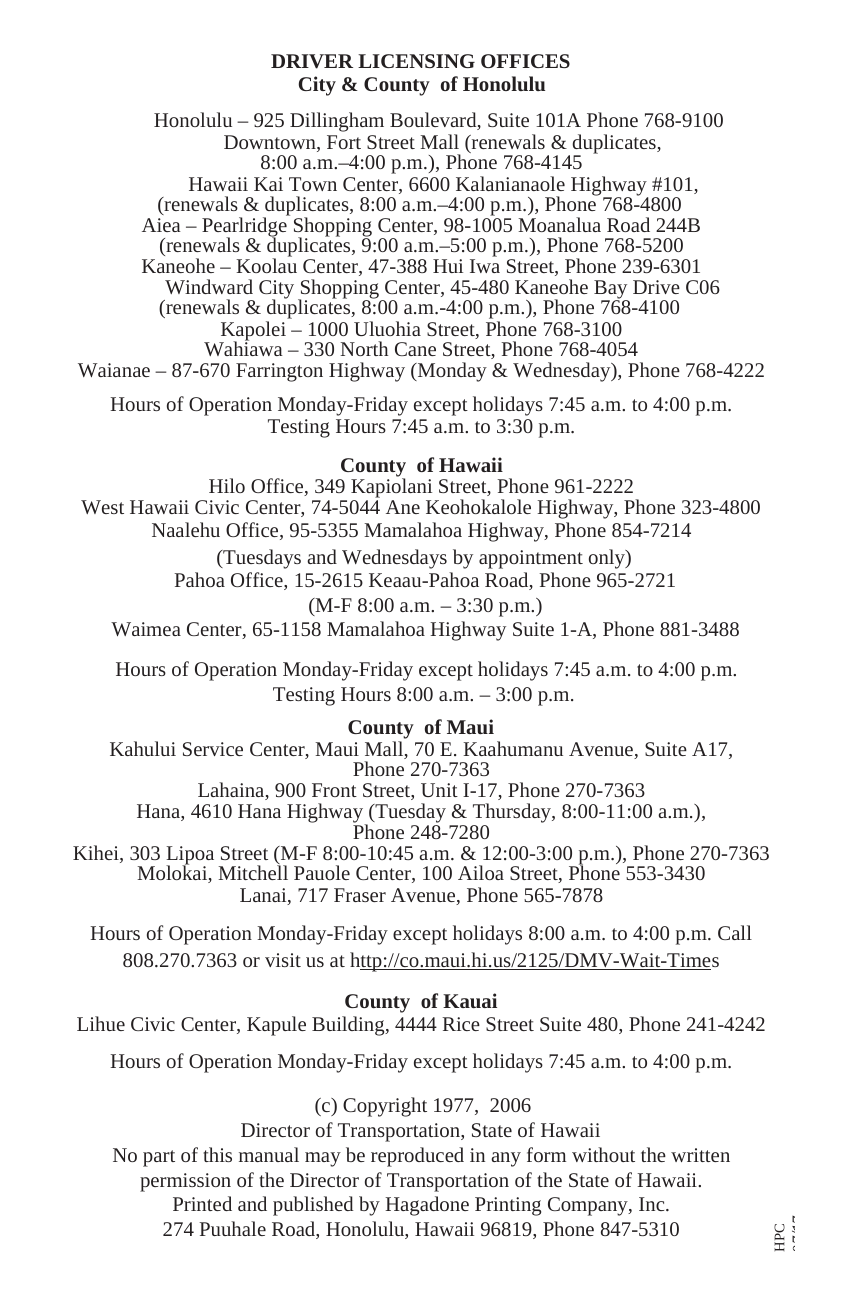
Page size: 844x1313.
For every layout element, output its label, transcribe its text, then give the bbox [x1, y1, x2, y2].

text (c) Copyright 1977, 2006 Director of Transportation, State of Hawaii [240, 1093, 602, 1142]
text Waimea Center, 65-1158 Mamalahoa Highway Suite 1-A, Phone 881-3488 [71, 617, 781, 641]
text Hours of Operation Monday-Friday except holidays 7:45 a.m. to 4:00 p.m. [71, 657, 782, 681]
text Hilo Office, 349 Kapiolani Street, Phone 961-2222 [71, 476, 772, 497]
text Printed and published by Hagadone Printing Company, Inc. 274 Puuhale Road, Honolulu, Hawaii 96819, Phone 847-5310 [161, 1192, 682, 1241]
text Windward City Shopping Center, 45-480 Kaneohe Bay Drive C06 (renewals & duplicates, 8:00 a.m.-4:00 p.m.), Phone 768-4100 [159, 278, 799, 319]
text Pahoa Office, 15-2615 Keaau-Pahoa Road, Phone 965-2721 [71, 569, 780, 592]
text Kihei, 303 Lipoa Street (M-F 8:00-10:45 a.m. & 12:00-3:00 p.m.), Phone 270-7363 Molokai, Mitchell Pauole Center, 100 Ailoa Street, Phone 553-3430 [71, 844, 772, 885]
text (Tuesdays and Wednesdays by appointment only) [216, 547, 829, 569]
text Hours of Operation Monday-Friday except holidays 8:00 a.m. to 4:00 p.m. Call 808.270.7363 or visit us at http://co.maui.hi.us/2125/DMV-Wait-Times [70, 921, 772, 972]
text Hours of Operation Monday-Friday except holidays 7:45 a.m. to 4:00 p.m. [71, 1049, 772, 1073]
text City & County of Honolulu [71, 73, 773, 96]
text Honolulu – 925 Dillingham Boulevard, Suite 101A Phone 768-9100 Downtown, Fort Street Mall (renewals & duplicates, [154, 110, 799, 154]
text Hawaii Kai Town Center, 6600 Kalanianaole Highway #101, (renewals & duplicates, 8:00 a.m.–4:00 p.m.), Phone 768-4800 [157, 175, 701, 216]
subtitle County of Hawaii [71, 454, 772, 476]
text Lahaina, 900 Front Street, Unit I-17, Phone 270-7363 [71, 781, 772, 801]
text Hana, 4610 Hana Highway (Tuesday & Thursday, 8:00-11:00 a.m.), Phone 248-7280 [136, 802, 707, 844]
subtitle County of Maui [69, 717, 772, 739]
text Aiea – Pearlridge Shopping Center, 98-1005 Moanalua Road 244B (renewals & duplicates, 9:00 a.m.–5:00 p.m.), Phone 768-5200 Kaneohe – Koolau Center, 47-388 Hui Iwa Street, Phone 239-6301 [139, 216, 703, 278]
text 8:00 a.m.–4:00 p.m.), Phone 768-4145 [71, 154, 772, 174]
text Hours of Operation Monday-Friday except holidays 7:45 a.m. to 4:00 p.m. [71, 394, 772, 416]
text Lihue Civic Center, Kapule Building, 4444 Rice Street Suite 480, Phone 241-4242 [71, 1013, 772, 1036]
subtitle DRIVER LICENSING OFFICES [69, 51, 772, 73]
text Waianae – 87-670 Farrington Highway (Monday & Wednesday), Phone 768-4222 [71, 361, 772, 382]
text Kahului Service Center, Maui Mall, 70 E. Kaahumanu Avenue, Suite A17, Phone 270-7363 [109, 740, 734, 781]
text Lanai, 717 Fraser Avenue, Phone 565-7878 [71, 885, 772, 906]
text Testing Hours 7:45 a.m. to 3:30 p.m. [71, 416, 772, 438]
text No part of this manual may be reproduced in any form without the written permission of the Director of Transportation of the State of Hawaii. [71, 1143, 772, 1192]
text Kapolei – 1000 Uluohia Street, Phone 768-3100 Wahiawa – 330 North Cane Street, Phone 768-4054 [203, 319, 639, 361]
text West Hawaii Civic Center, 74-5044 Ane Keohokalole Highway, Phone 323-4800 Naalehu Office, 95-5355 Mamalahoa Highway, Phone 854-7214 [70, 497, 772, 542]
text (M-F 8:00 a.m. – 3:30 p.m.) [71, 593, 780, 617]
subtitle County of Kauai [69, 991, 772, 1013]
text Testing Hours 8:00 a.m. – 3:00 p.m. [71, 682, 777, 706]
